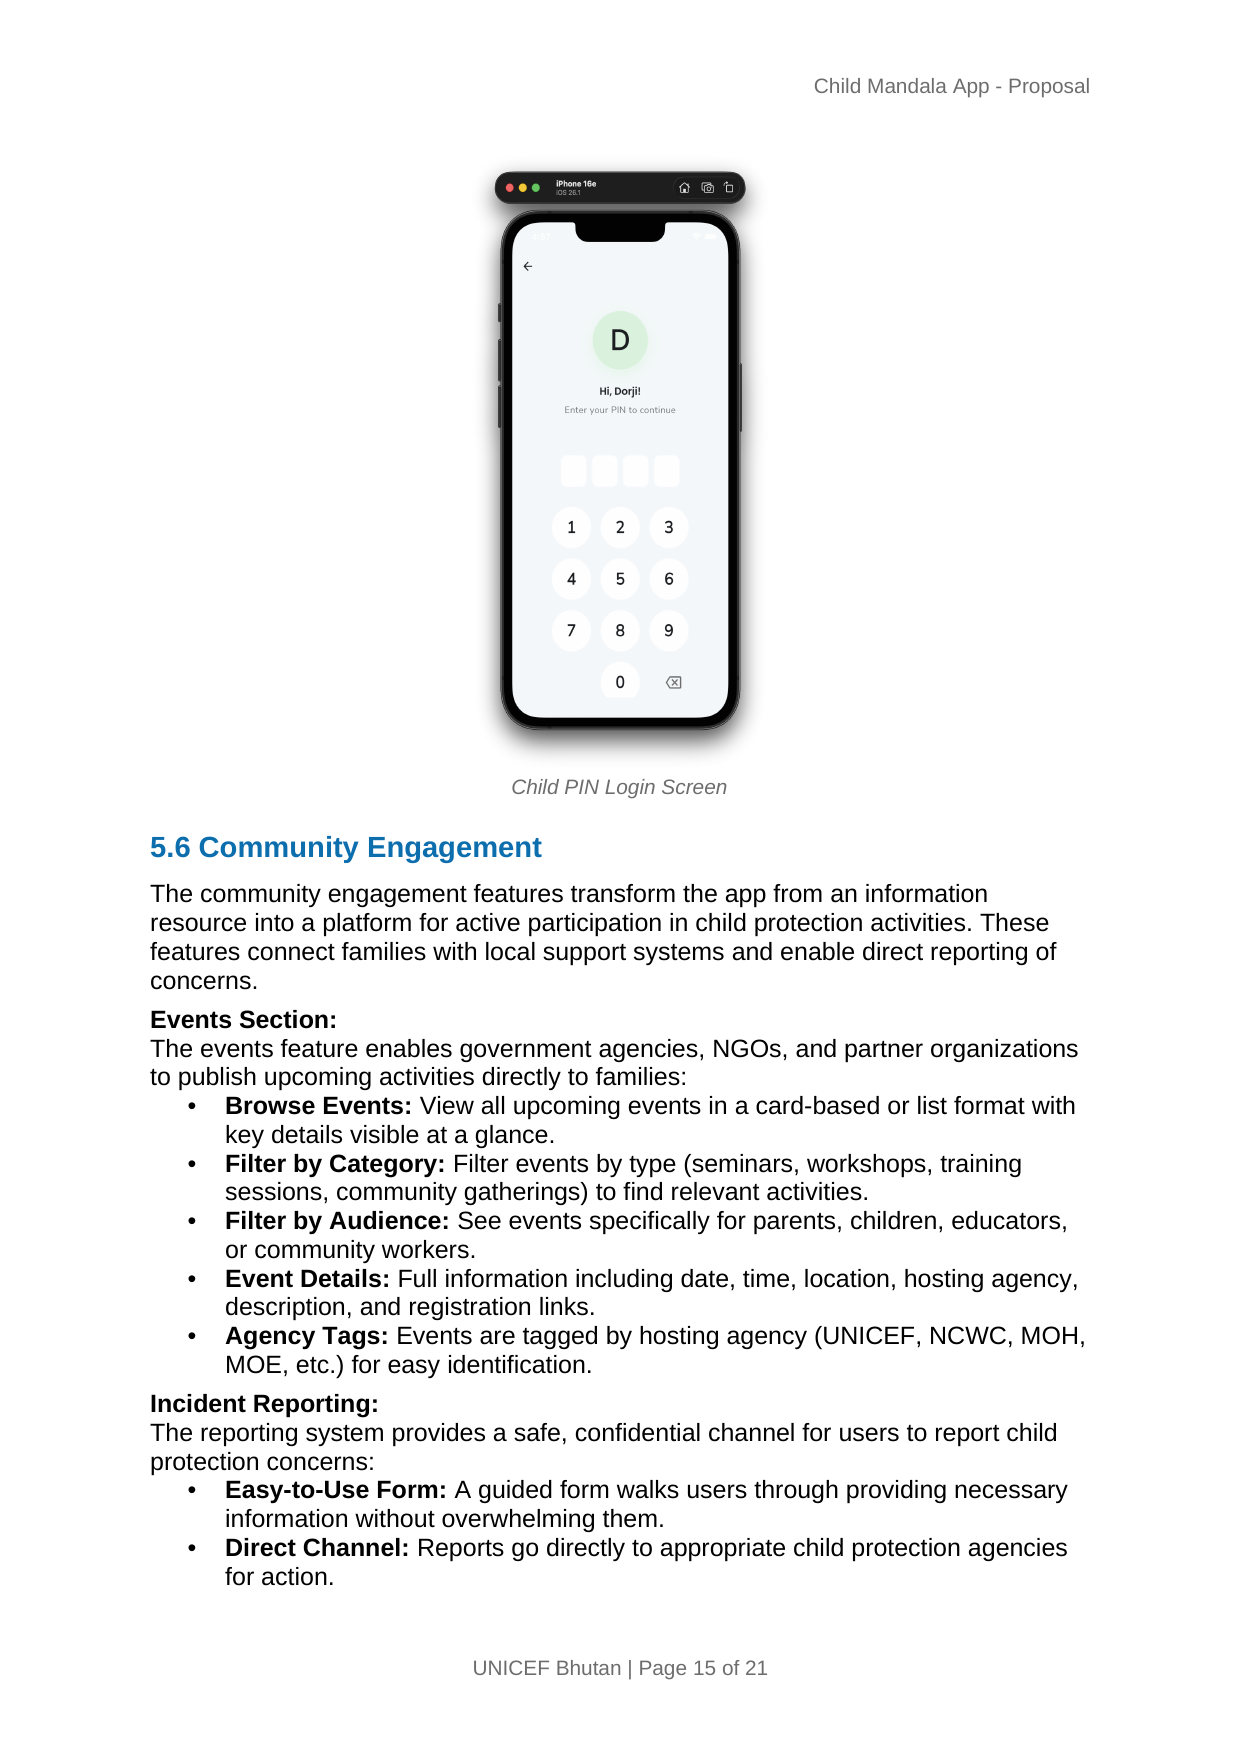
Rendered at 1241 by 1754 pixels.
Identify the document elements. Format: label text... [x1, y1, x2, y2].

list Easy-to-Use Form: A guided form walks users through providing necessary information without overwhelming them. [187, 1475, 1090, 1533]
text The community engagement features transform the app from an information resource into a platform for active participation in child protection activities. These features connect families with local support systems and enable direct reporting of concerns. [150, 879, 1090, 994]
text Child PIN Login Screen [150, 775, 1090, 799]
list Direct Channel: Reports go directly to appropriate child protection agencies for action. [187, 1533, 1090, 1590]
text Incident Reporting: [150, 1389, 1090, 1418]
text The reporting system provides a safe, confidential channel for users to report child protection concerns: [150, 1418, 1090, 1475]
text The events feature enables government agencies, NGOs, and partner organizations to publish upcoming activities directly to families: [150, 1033, 1090, 1091]
text Events Section: [150, 1005, 1090, 1033]
picture [463, 150, 777, 775]
subtitle 5.6 Community Engagement [150, 830, 1090, 864]
list Event Details: Full information including date, time, location, hosting agency, description, and registration links. [187, 1263, 1090, 1321]
list Filter by Audience: See events specifically for parents, children, educators, or community workers. [187, 1206, 1090, 1263]
list Filter by Category: Filter events by type (seminars, workshops, training sessions, community gatherings) to find relevant activities. [187, 1148, 1090, 1206]
list Agency Tags: Events are tagged by hosting agency (UNICEF, NCWC, MOH, MOE, etc.) for easy identification. [187, 1321, 1090, 1378]
list Browse Events: View all upcoming events in a card-based or list format with key details visible at a glance. [187, 1091, 1090, 1148]
